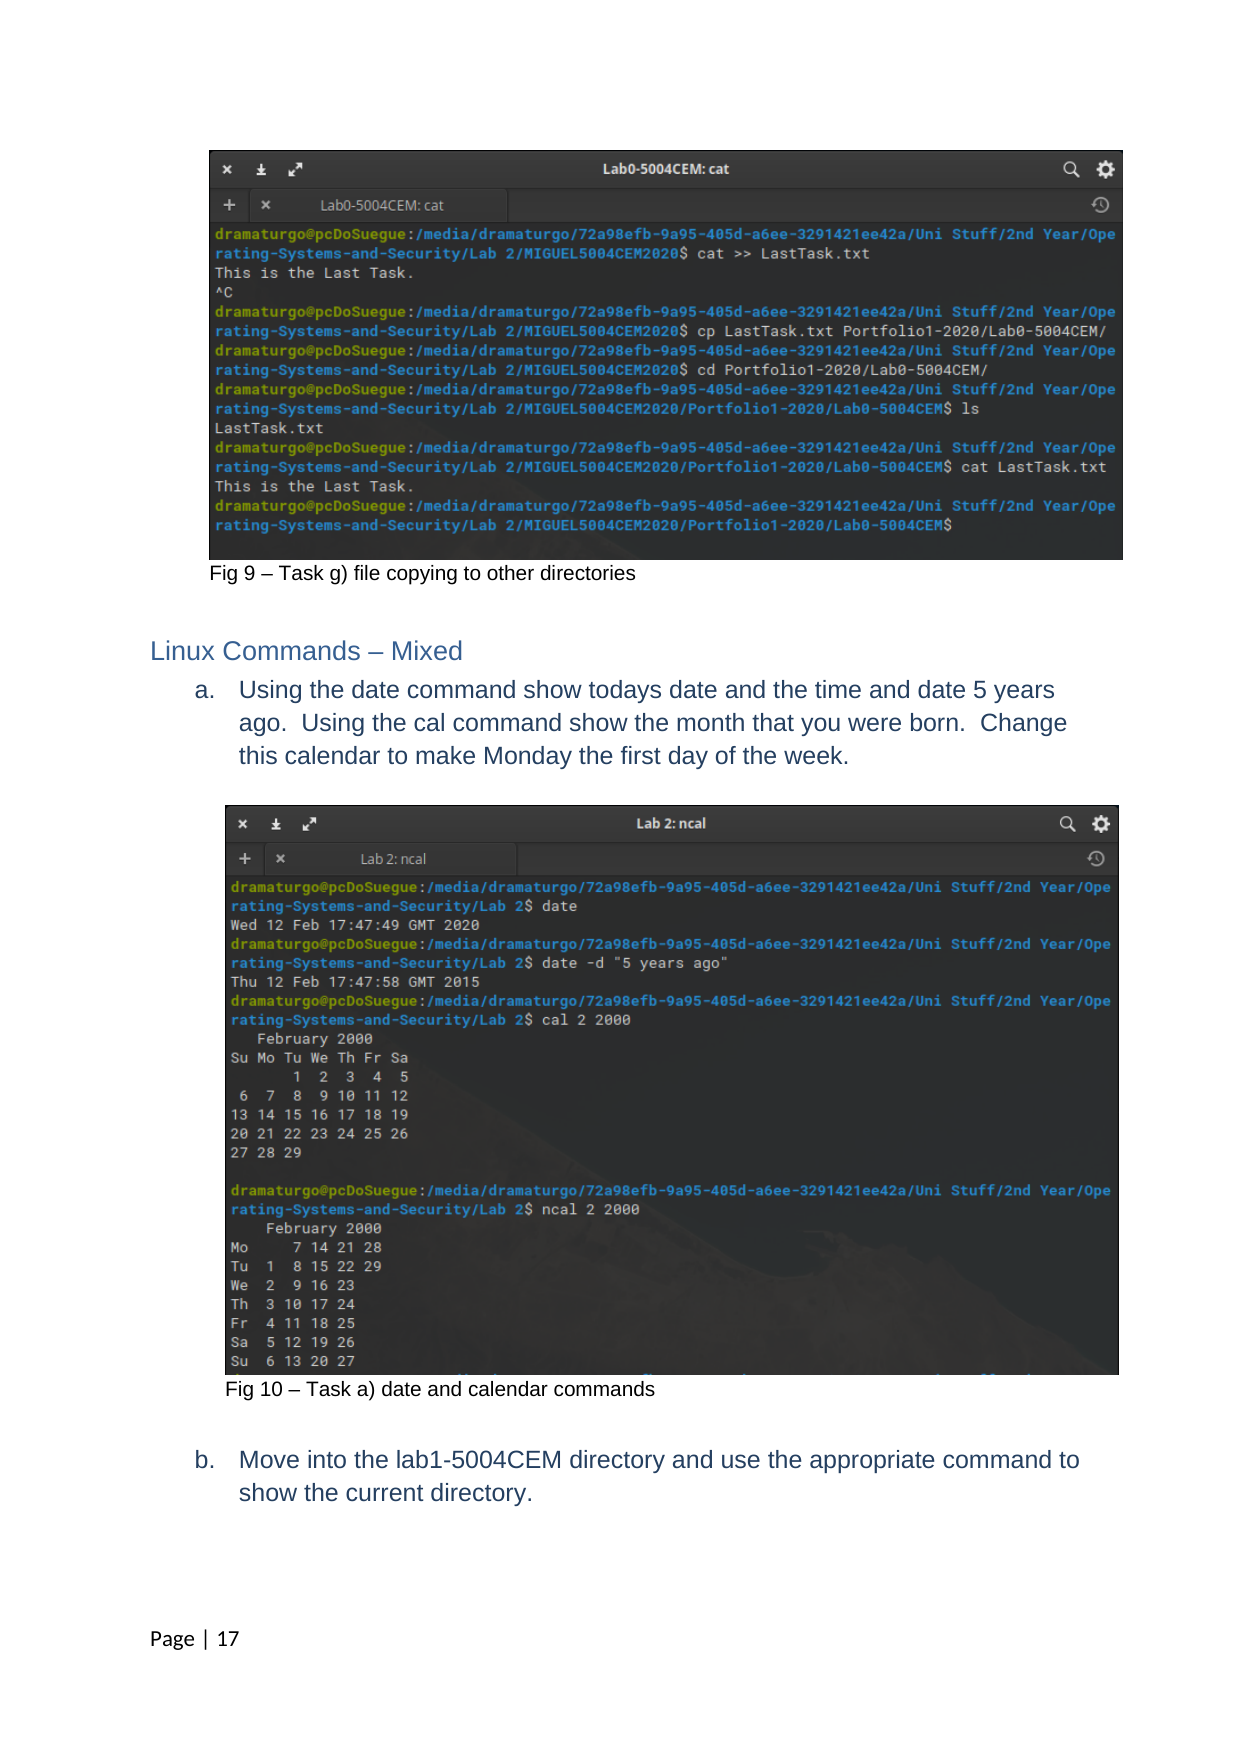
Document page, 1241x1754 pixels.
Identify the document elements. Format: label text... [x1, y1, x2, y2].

picture [225, 805, 1119, 1375]
picture [209, 150, 1123, 560]
subtitle Using the date command show todays date and the time and date 5 years ago. Using the cal command show the month that you were born. Change this calendar to make Monday the first day of the week. [194, 675, 1090, 770]
subtitle Move into the lab1-5004CEM directory and use the appropriate command to show the current directory. [194, 1445, 1090, 1507]
list Fig 10 – Task a) date and calendar commands [225, 1375, 1090, 1401]
subtitle Linux Commands – Mixed [150, 635, 1090, 666]
list Fig 9 – Task g) file copying to other directories [209, 560, 1090, 585]
